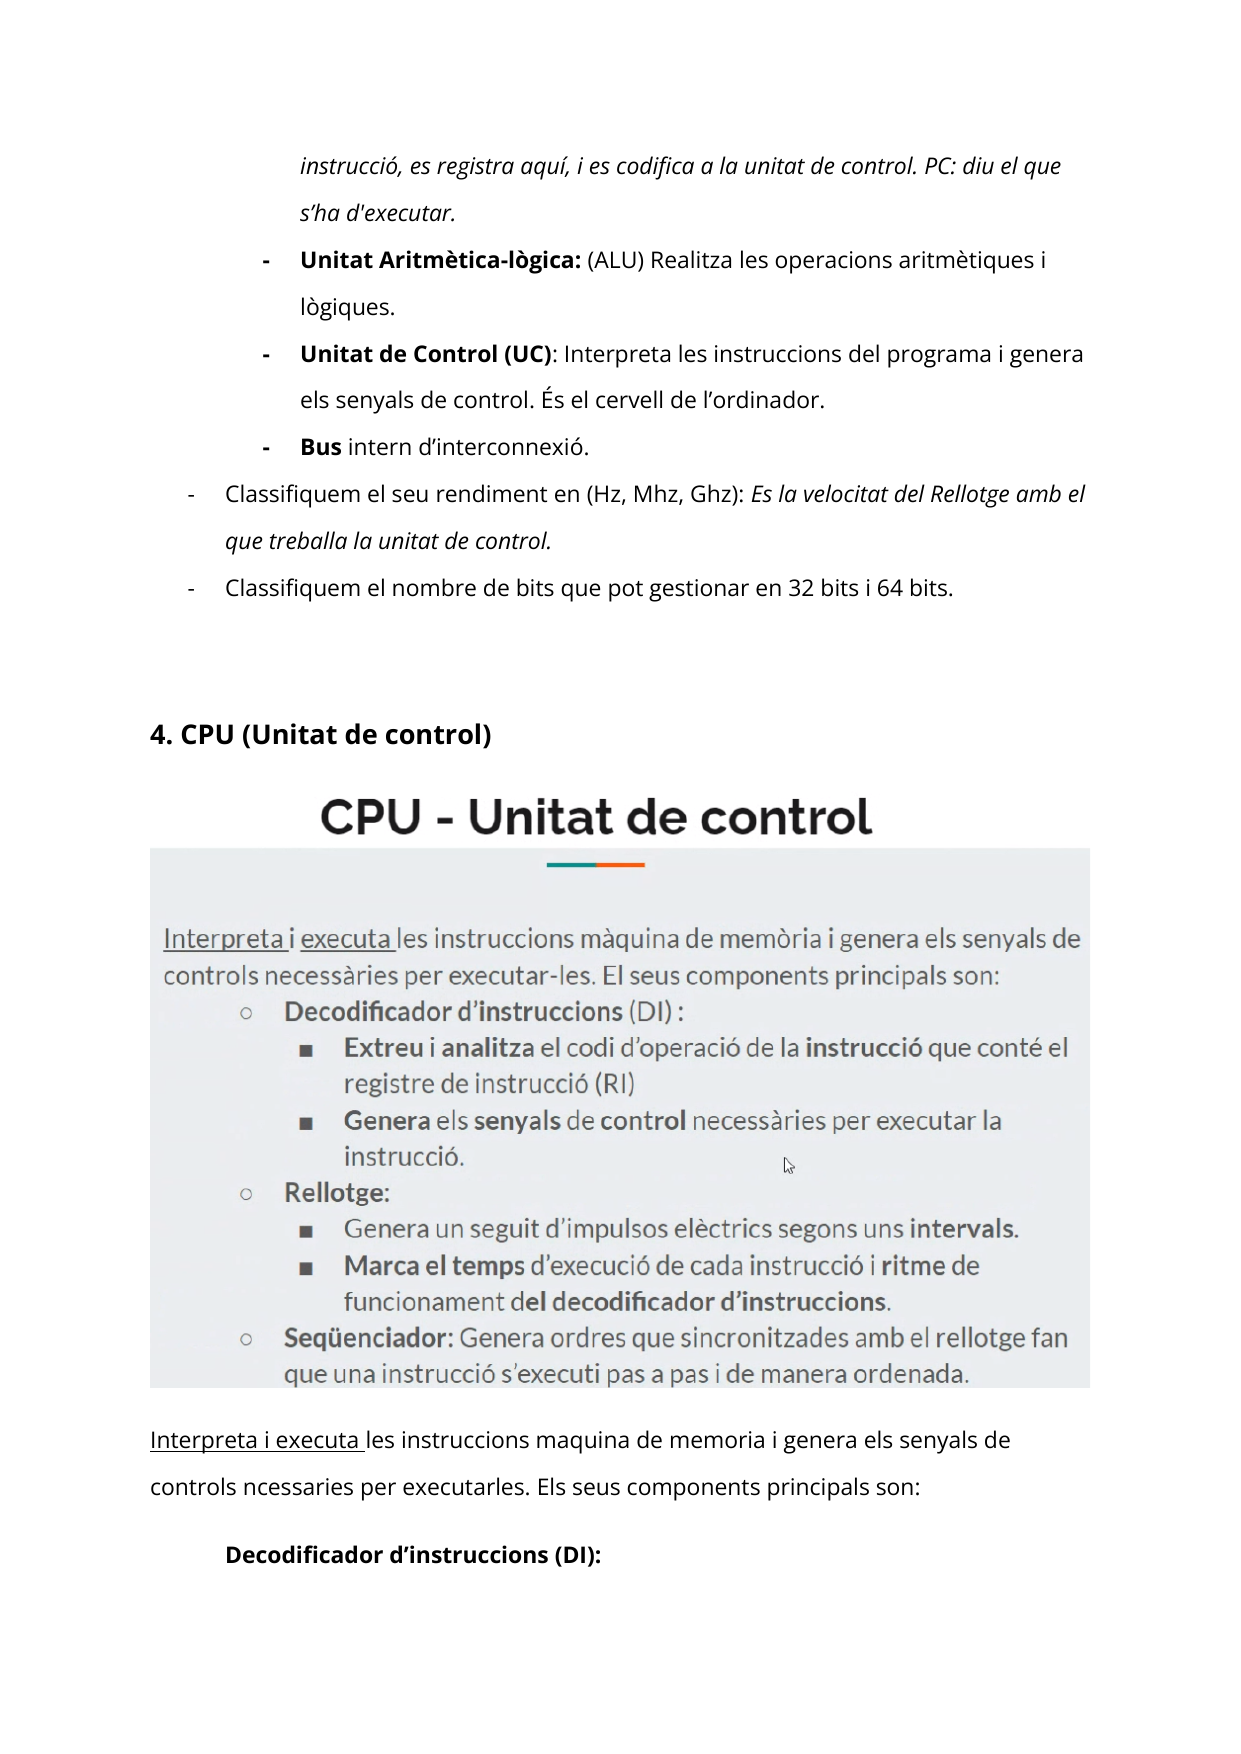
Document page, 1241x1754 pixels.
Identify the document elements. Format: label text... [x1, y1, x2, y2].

list Unitat Aritmètica-lògica: (ALU) Realitza les operacions aritmètiques i lògiques. [262, 244, 1090, 322]
text Interpreta i executa les instruccions maquina de memoria i genera els senyals de controls ncessaries per executarles. Els seus components principals son: [150, 1424, 1090, 1502]
text Decodificador d’instruccions (DI): [150, 1539, 1090, 1570]
picture [150, 791, 1091, 1388]
list Classifiquem el nombre de bits que pot gestionar en 32 bits i 64 bits. [187, 572, 1090, 603]
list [262, 150, 1090, 228]
list Classifiquem el seu rendiment en (Hz, Mhz, Ghz): Es la velocitat del Rellotge amb el que treballa la unitat de control. [187, 478, 1090, 556]
subtitle 4. CPU (Unitat de control) [150, 716, 1090, 753]
list Bus intern d’interconnexió. [262, 431, 1090, 462]
list Unitat de Control (UC): Interpreta les instruccions del programa i genera els senyals de control. És el cervell de l’ordinador. [262, 337, 1090, 416]
